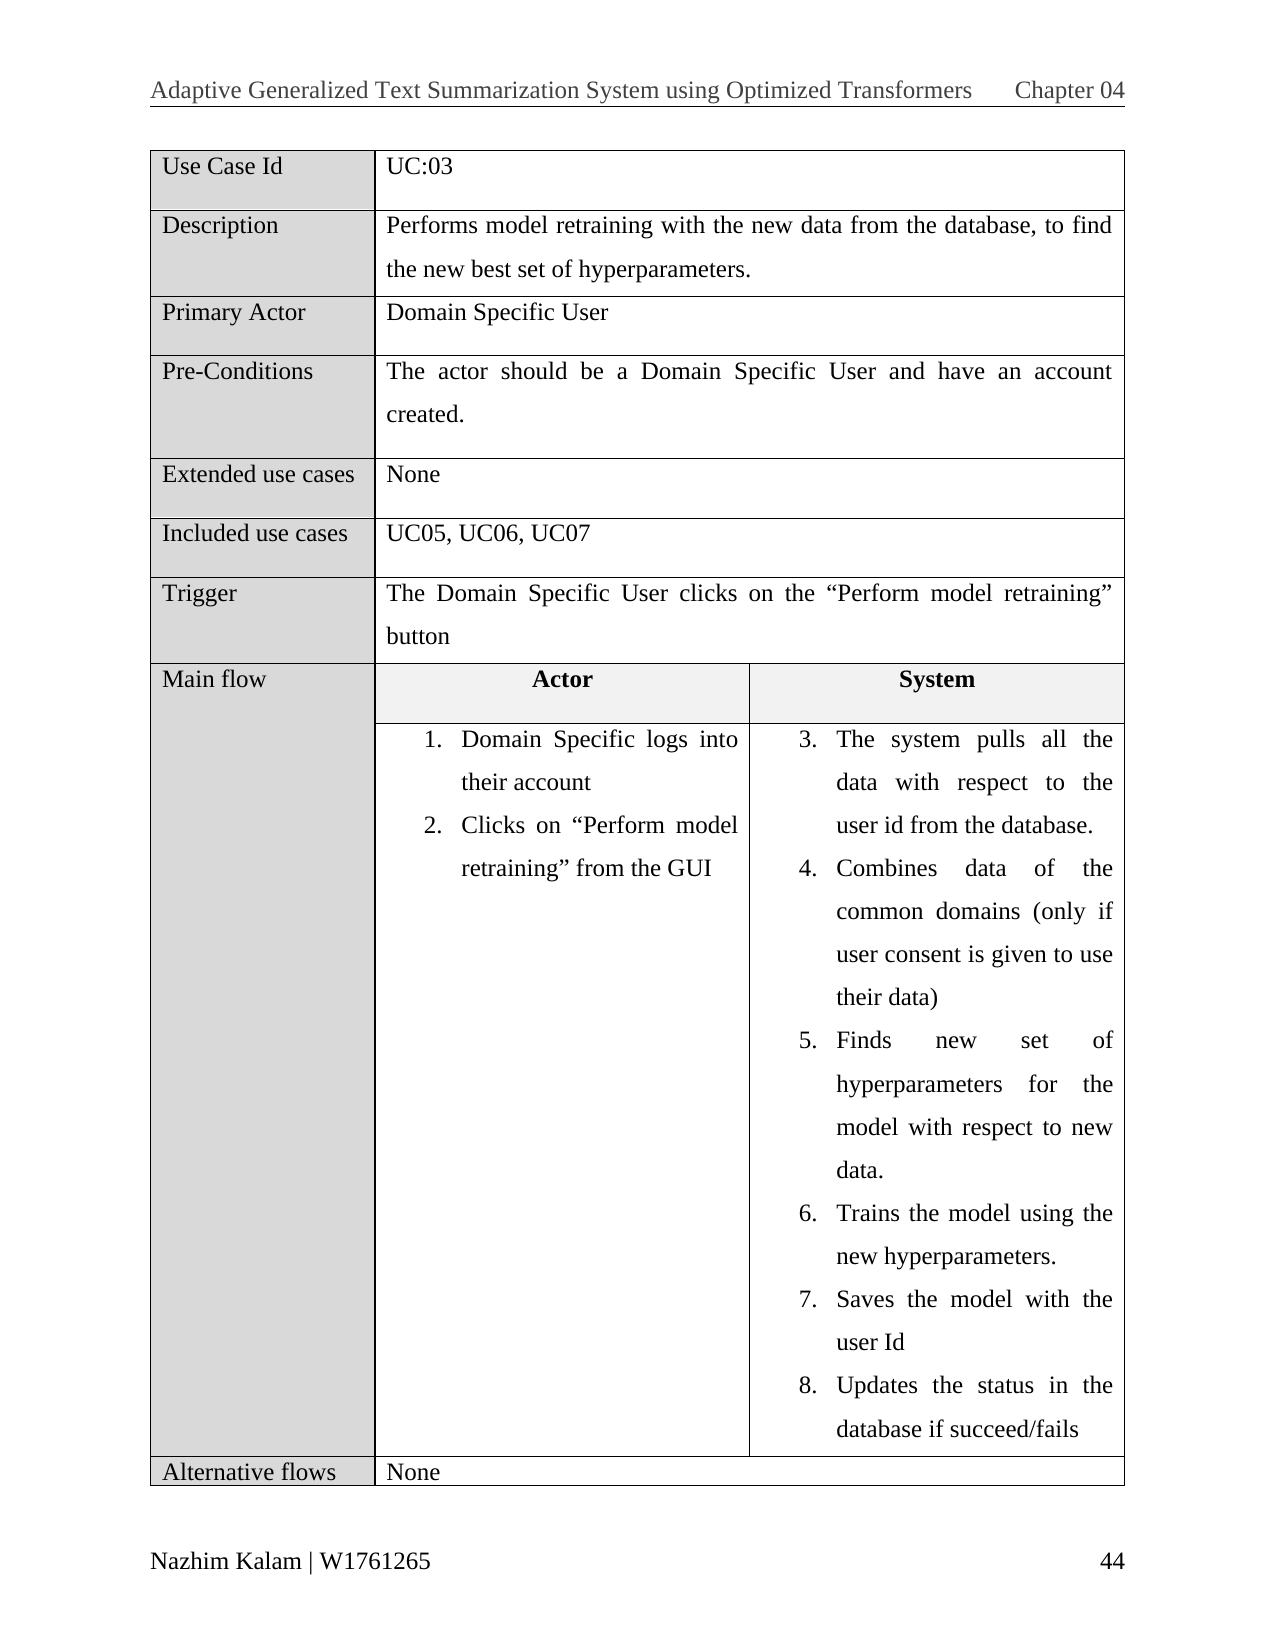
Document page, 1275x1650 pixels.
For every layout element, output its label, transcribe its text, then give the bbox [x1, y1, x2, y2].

table_cell Main flow [151, 664, 374, 1456]
table_cell Extended use cases [151, 459, 374, 517]
table_cell Use Case Id [151, 151, 374, 209]
table_cell The Domain Specific User clicks on the “Perform model retraining” button [376, 578, 1124, 663]
table_cell None [376, 1457, 1124, 1485]
table_cell The system pulls all the data with respect to the user id from the database. Combines data of the common domains (only if user consent is given to use their data) Finds new set of hyperparameters for the model with respect to new data. Trains the model using the new hyperparameters. Saves the model with the user Id Updates the status in the database if succeed/fails [750, 724, 1124, 1456]
table_cell Actor [376, 664, 749, 723]
table_cell Domain Specific User [376, 297, 1124, 355]
table_cell The actor should be a Domain Specific User and have an account created. [376, 356, 1124, 458]
table_cell Included use cases [151, 519, 374, 577]
table_cell Pre-Conditions [151, 356, 374, 458]
table_cell System [750, 664, 1124, 723]
table_cell Description [151, 211, 374, 296]
table_cell None [376, 459, 1124, 517]
table_cell Primary Actor [151, 297, 374, 355]
table_cell Alternative flows [151, 1457, 374, 1485]
table_cell Trigger [151, 578, 374, 663]
table_cell Domain Specific logs into their account Clicks on “Perform model retraining” from the GUI [376, 724, 749, 1456]
table_cell UC05, UC06, UC07 [376, 519, 1124, 577]
table_cell Performs model retraining with the new data from the database, to find the new best set of hyperparameters. [376, 211, 1124, 296]
table_cell UC:03 [376, 151, 1124, 209]
